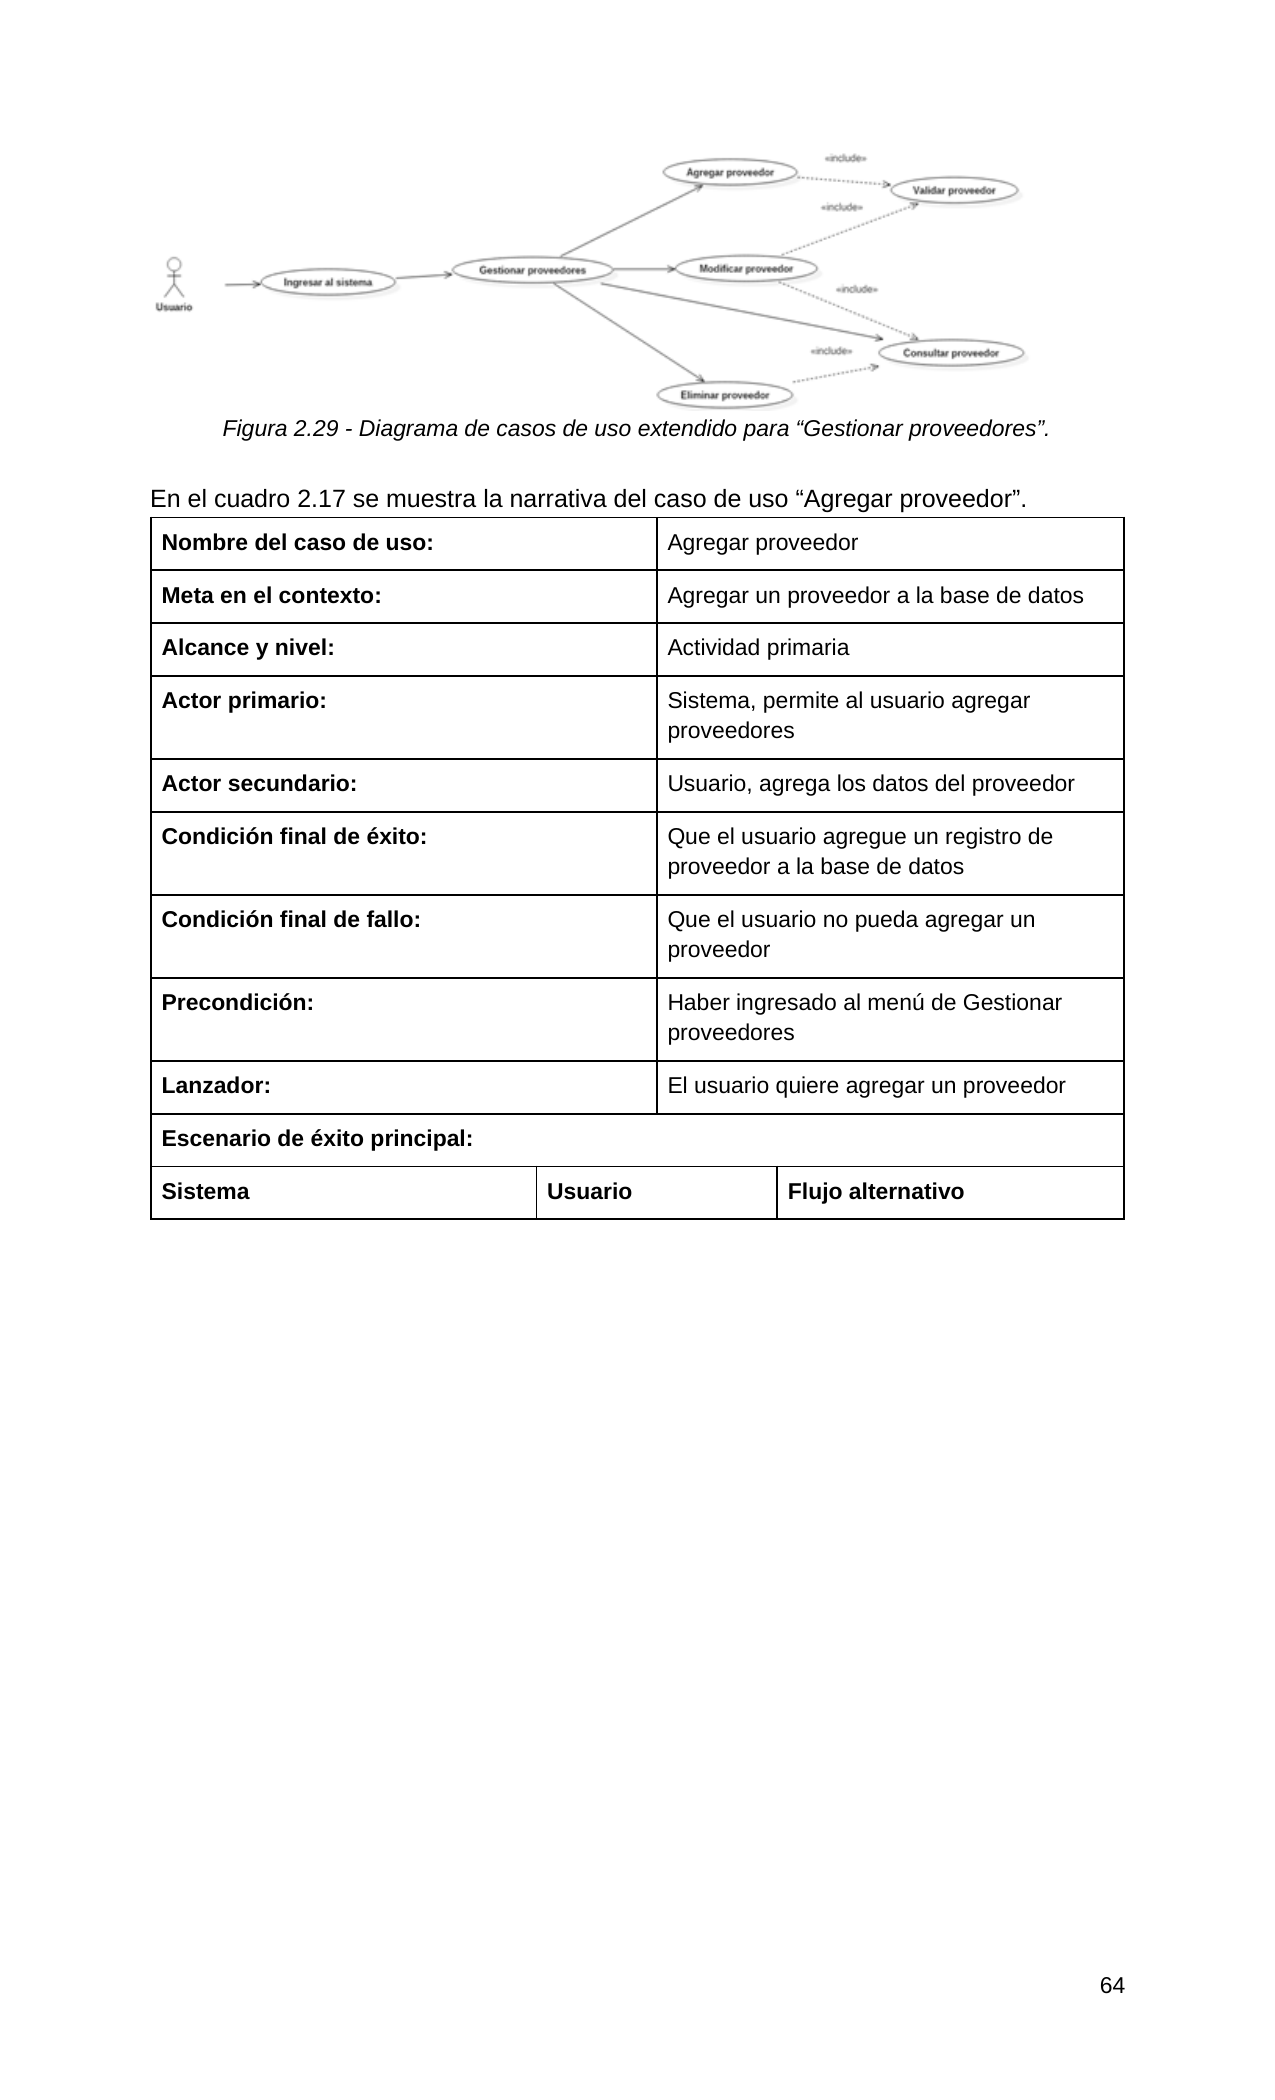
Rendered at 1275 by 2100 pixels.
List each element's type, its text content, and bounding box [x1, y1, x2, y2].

table_cell Condición final de éxito: [152, 813, 656, 894]
table_cell Que el usuario no pueda agregar un proveedor [658, 896, 1123, 977]
table_cell Usuario [537, 1167, 776, 1218]
table_cell Sistema, permite al usuario agregar proveedores [658, 677, 1123, 758]
table_cell Actor secundario: [152, 760, 656, 811]
picture [150, 150, 1071, 411]
table_header Agregar proveedor [658, 518, 1123, 569]
table_cell Que el usuario agregue un registro de proveedor a la base de datos [658, 813, 1123, 894]
table_cell Sistema [152, 1167, 536, 1218]
table_cell Agregar un proveedor a la base de datos [658, 571, 1123, 622]
table_cell Condición final de fallo: [152, 896, 656, 977]
table_cell Usuario, agrega los datos del proveedor [658, 760, 1123, 811]
text En el cuadro 2.17 se muestra la narrativa del caso de uso “Agregar proveedor”. [150, 483, 1125, 512]
text Figura 2.29 - Diagrama de casos de uso extendido para “Gestionar proveedores”. [150, 415, 1125, 441]
table_cell Flujo alternativo [778, 1167, 1123, 1218]
table_cell Lanzador: [152, 1062, 656, 1113]
table_cell El usuario quiere agregar un proveedor [658, 1062, 1123, 1113]
table_cell Escenario de éxito principal: [152, 1115, 1123, 1166]
table_cell Haber ingresado al menú de Gestionar proveedores [658, 979, 1123, 1060]
table_cell Meta en el contexto: [152, 571, 656, 622]
table_header Nombre del caso de uso: [152, 518, 656, 569]
table_cell Actor primario: [152, 677, 656, 758]
table_cell Alcance y nivel: [152, 624, 656, 675]
table_cell Actividad primaria [658, 624, 1123, 675]
table_cell Precondición: [152, 979, 656, 1060]
